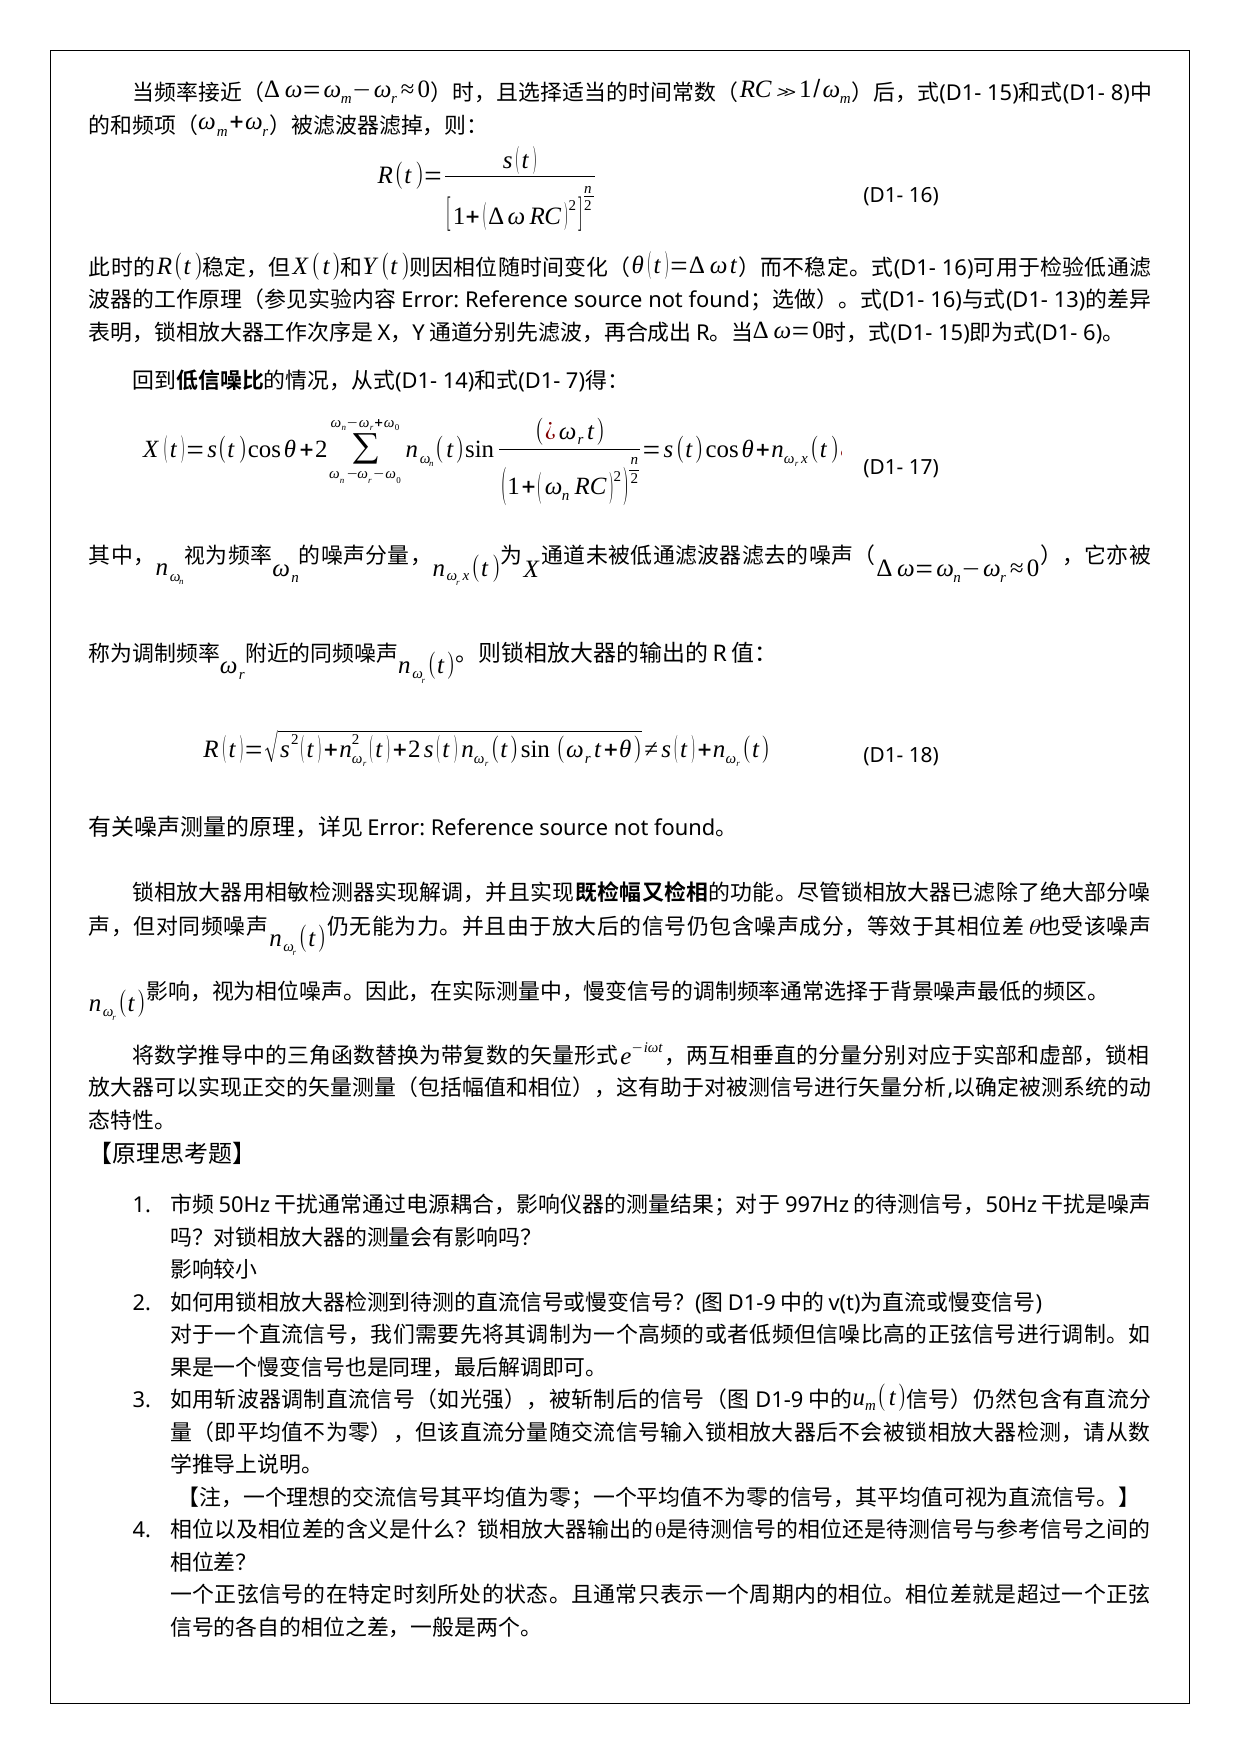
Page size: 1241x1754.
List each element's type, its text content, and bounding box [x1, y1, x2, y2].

list 相位以及相位差的含义是什么？锁相放大器输出的是待测信号的相位还是待测信号与参考信号之间的相位差？ [132, 1512, 1152, 1577]
table_header [89, 716, 842, 793]
text 锁相放大器用相敏检测器实现解调，并且实现既检幅又检相的功能。尽管锁相放大器已滤除了绝大部分噪声，但对同频噪声仍无能为力。并且由于放大后的信号仍包含噪声成分，等效于其相位差也受该噪声影响，视为相位噪声。因此，在实际测量中，慢变信号的调制频率通常选择于背景噪声最低的频区。 [89, 875, 1152, 1037]
text 【注，一个理想的交流信号其平均值为零；一个平均值不为零的信号，其平均值可视为直流信号。】 [177, 1479, 1152, 1512]
list 如用斩波器调制直流信号（如光强），被斩制后的信号（图D1-9中的信号）仍然包含有直流分量（即平均值不为零），但该直流分量随交流信号输入锁相放大器后不会被锁相放大器检测，请从数学推导上说明。 [132, 1382, 1152, 1479]
table_header [89, 140, 842, 249]
list 一个正弦信号的在特定时刻所处的状态。且通常只表示一个周期内的相位。相位差就是超过一个正弦信号的各自的相位之差，一般是两个。 [170, 1577, 1152, 1642]
text 【原理思考题】 [89, 1135, 1149, 1170]
list 对于一个直流信号，我们需要先将其调制为一个高频的或者低频但信噪比高的正弦信号进行调制。如果是一个慢变信号也是同理，最后解调即可。 [170, 1317, 1152, 1382]
text 回到低信噪比的情况，从式(D1- 14)和式(D1- 7)得： [89, 363, 1152, 396]
table_header (D1- 17) [842, 412, 960, 521]
list 影响较小 [170, 1252, 1152, 1284]
text 将数学推导中的三角函数替换为带复数的矢量形式，两互相垂直的分量分别对应于实部和虚部，锁相放大器可以实现正交的矢量测量（包括幅值和相位），这有助于对被测信号进行矢量分析,以确定被测系统的动态特性。 [89, 1037, 1152, 1135]
table_header (D1- 16) [842, 140, 960, 249]
text 其中，视为频率的噪声分量，为通道未被低通滤波器滤去的噪声（），它亦被称为调制频率附近的同频噪声。则锁相放大器的输出的R值： [89, 537, 1152, 700]
table_header (D1- 18) [842, 716, 960, 793]
list 市频50Hz干扰通常通过电源耦合，影响仪器的测量结果；对于997Hz的待测信号，50Hz干扰是噪声吗？对锁相放大器的测量会有影响吗？ [132, 1187, 1152, 1252]
text 当频率接近（）时，且选择适当的时间常数（）后，式(D1- 15)和式(D1- 8)中的和频项（）被滤波器滤掉，则： [89, 75, 1152, 140]
table_header [89, 412, 842, 521]
list 如何用锁相放大器检测到待测的直流信号或慢变信号？(图D1-9中的v(t)为直流或慢变信号) [132, 1284, 1152, 1317]
